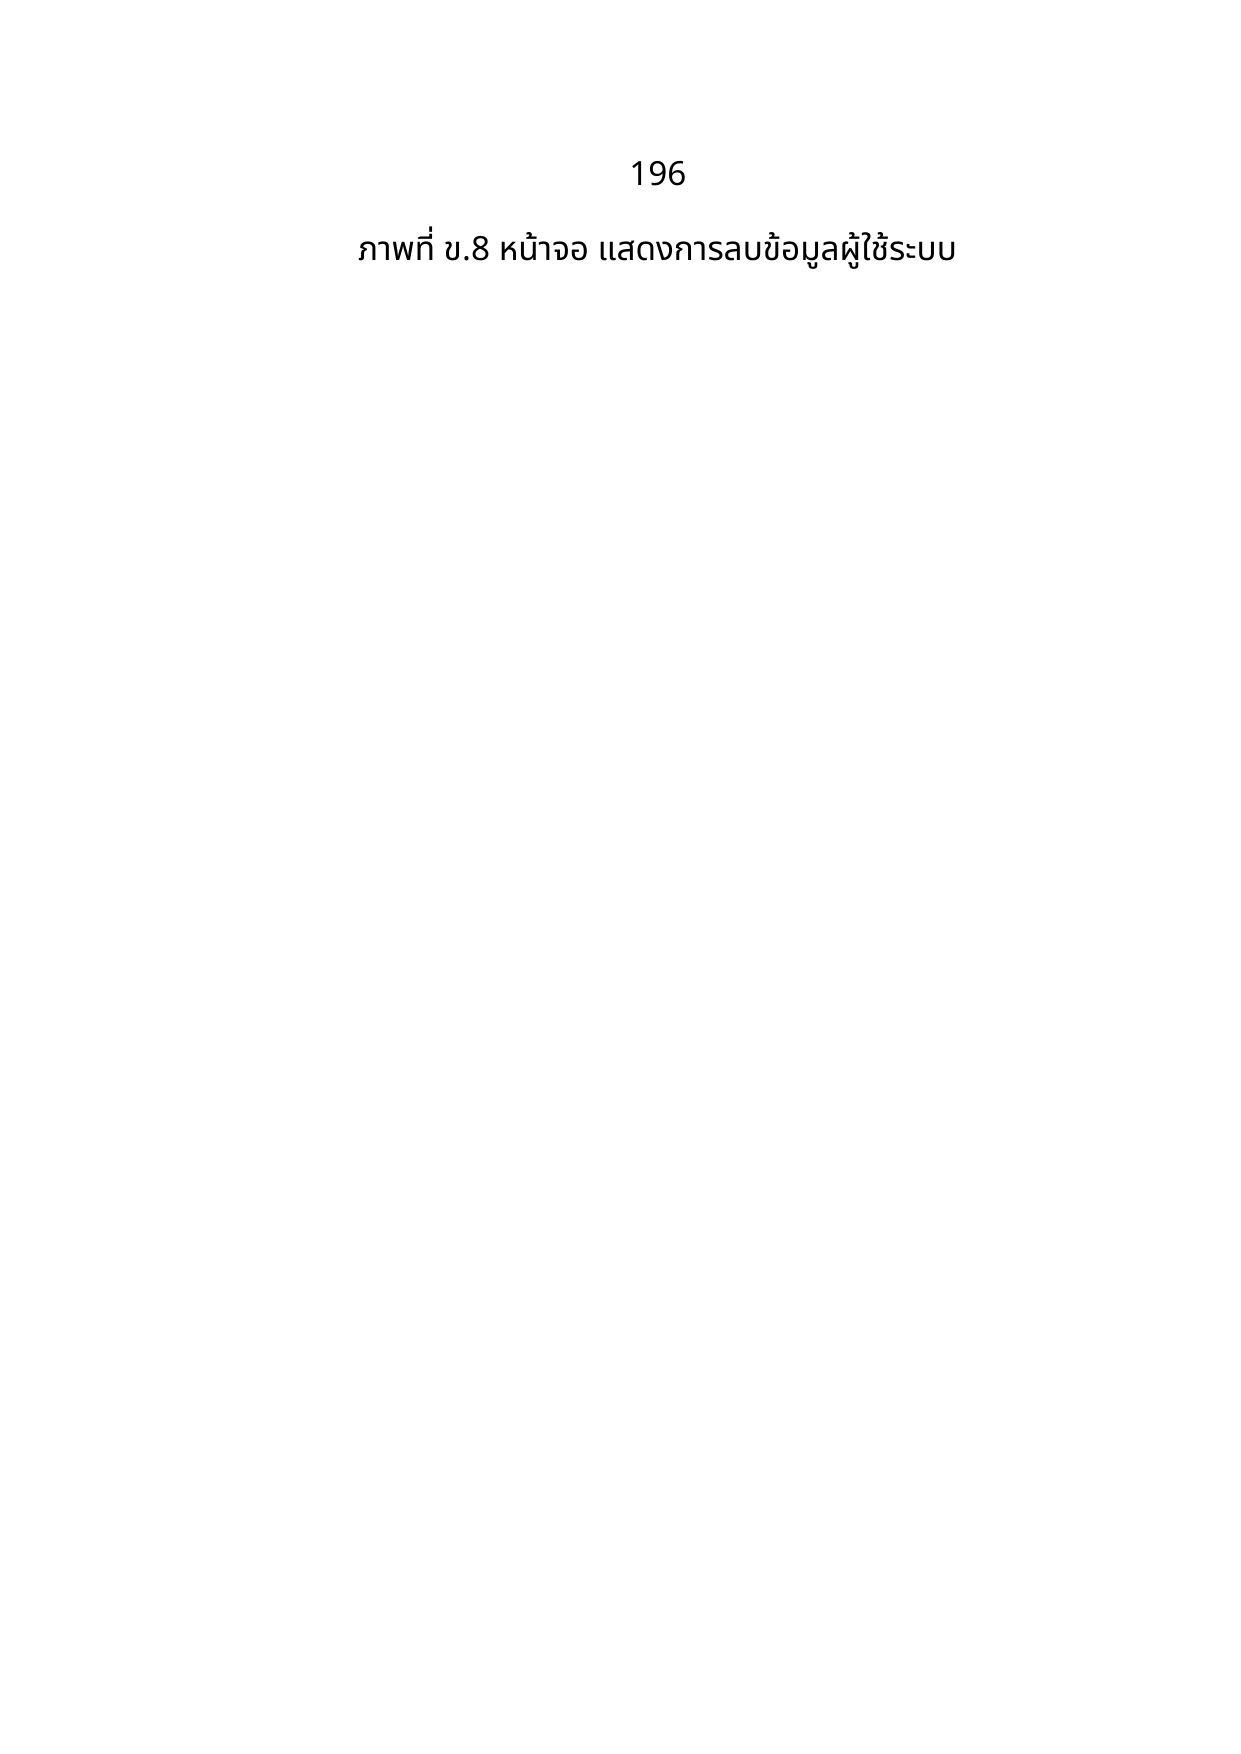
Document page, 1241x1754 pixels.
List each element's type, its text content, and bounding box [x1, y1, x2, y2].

text ภาพที่ ข.8 หน้าจอ แสดงการลบข้อมูลผู้ใช้ระบบ [225, 225, 1090, 276]
